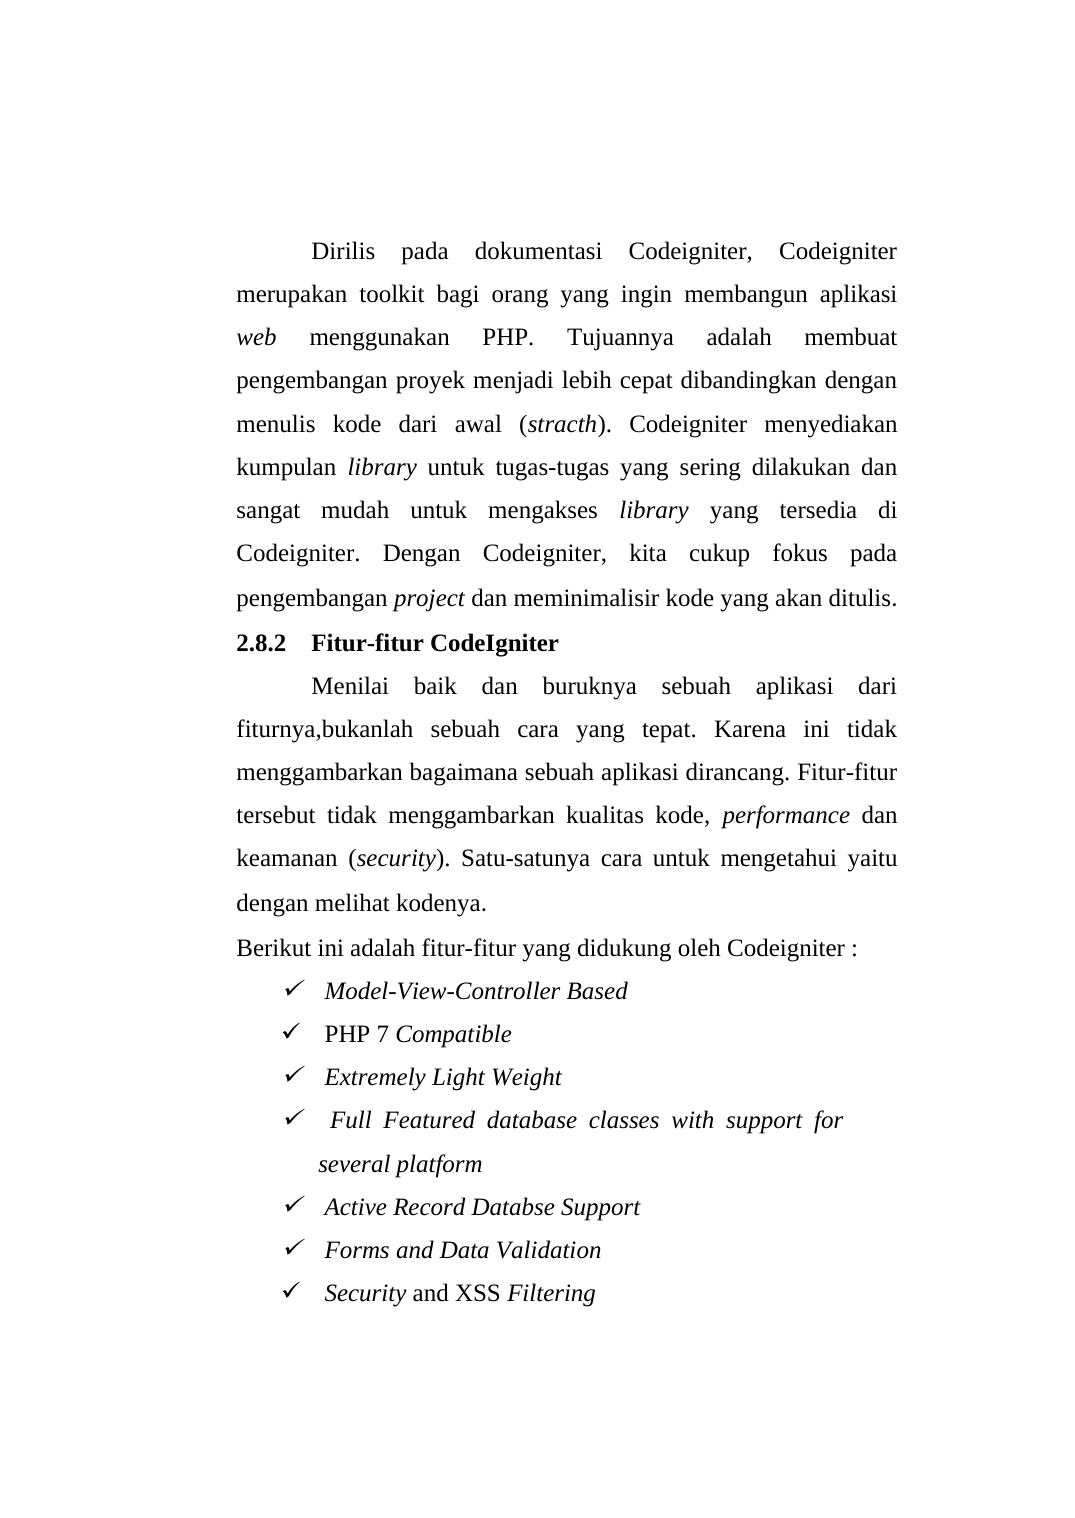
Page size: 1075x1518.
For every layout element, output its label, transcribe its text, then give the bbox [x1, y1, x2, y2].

list Dirilis pada dokumentasi Codeigniter, Codeigniter merupakan toolkit bagi orang yang ingin membangun aplikasi web menggunakan PHP. Tujuannya adalah membuat pengembangan proyek menjadi lebih cepat dibandingkan dengan menulis kode dari awal (stracth). Codeigniter menyediakan kumpulan library untuk tugas-tugas yang sering dilakukan dan sangat mudah untuk mengakses library yang tersedia di Codeigniter. Dengan Codeigniter, kita cukup fokus pada pengembangan project dan meminimalisir kode yang akan ditulis. [236, 236, 898, 613]
list Extremely Light Weight [281, 1062, 846, 1091]
list Security and XSS Filtering [281, 1278, 846, 1307]
list Model-View-Controller Based [281, 976, 846, 1005]
list Fitur-fitur CodeIgniter [236, 628, 898, 657]
list PHP 7 Compatible [281, 1019, 846, 1048]
list Active Record Databse Support [281, 1192, 846, 1221]
list Forms and Data Validation [281, 1235, 846, 1264]
list Menilai baik dan buruknya sebuah aplikasi dari fiturnya,bukanlah sebuah cara yang tepat. Karena ini tidak menggambarkan bagaimana sebuah aplikasi dirancang. Fitur-fitur tersebut tidak menggambarkan kualitas kode, performance dan keamanan (security). Satu-satunya cara untuk mengetahui yaitu dengan melihat kodenya. [236, 671, 898, 918]
list Berikut ini adalah fitur-fitur yang didukung oleh Codeigniter : [236, 933, 898, 962]
list Full Featured database classes with support for several platform [281, 1106, 846, 1177]
